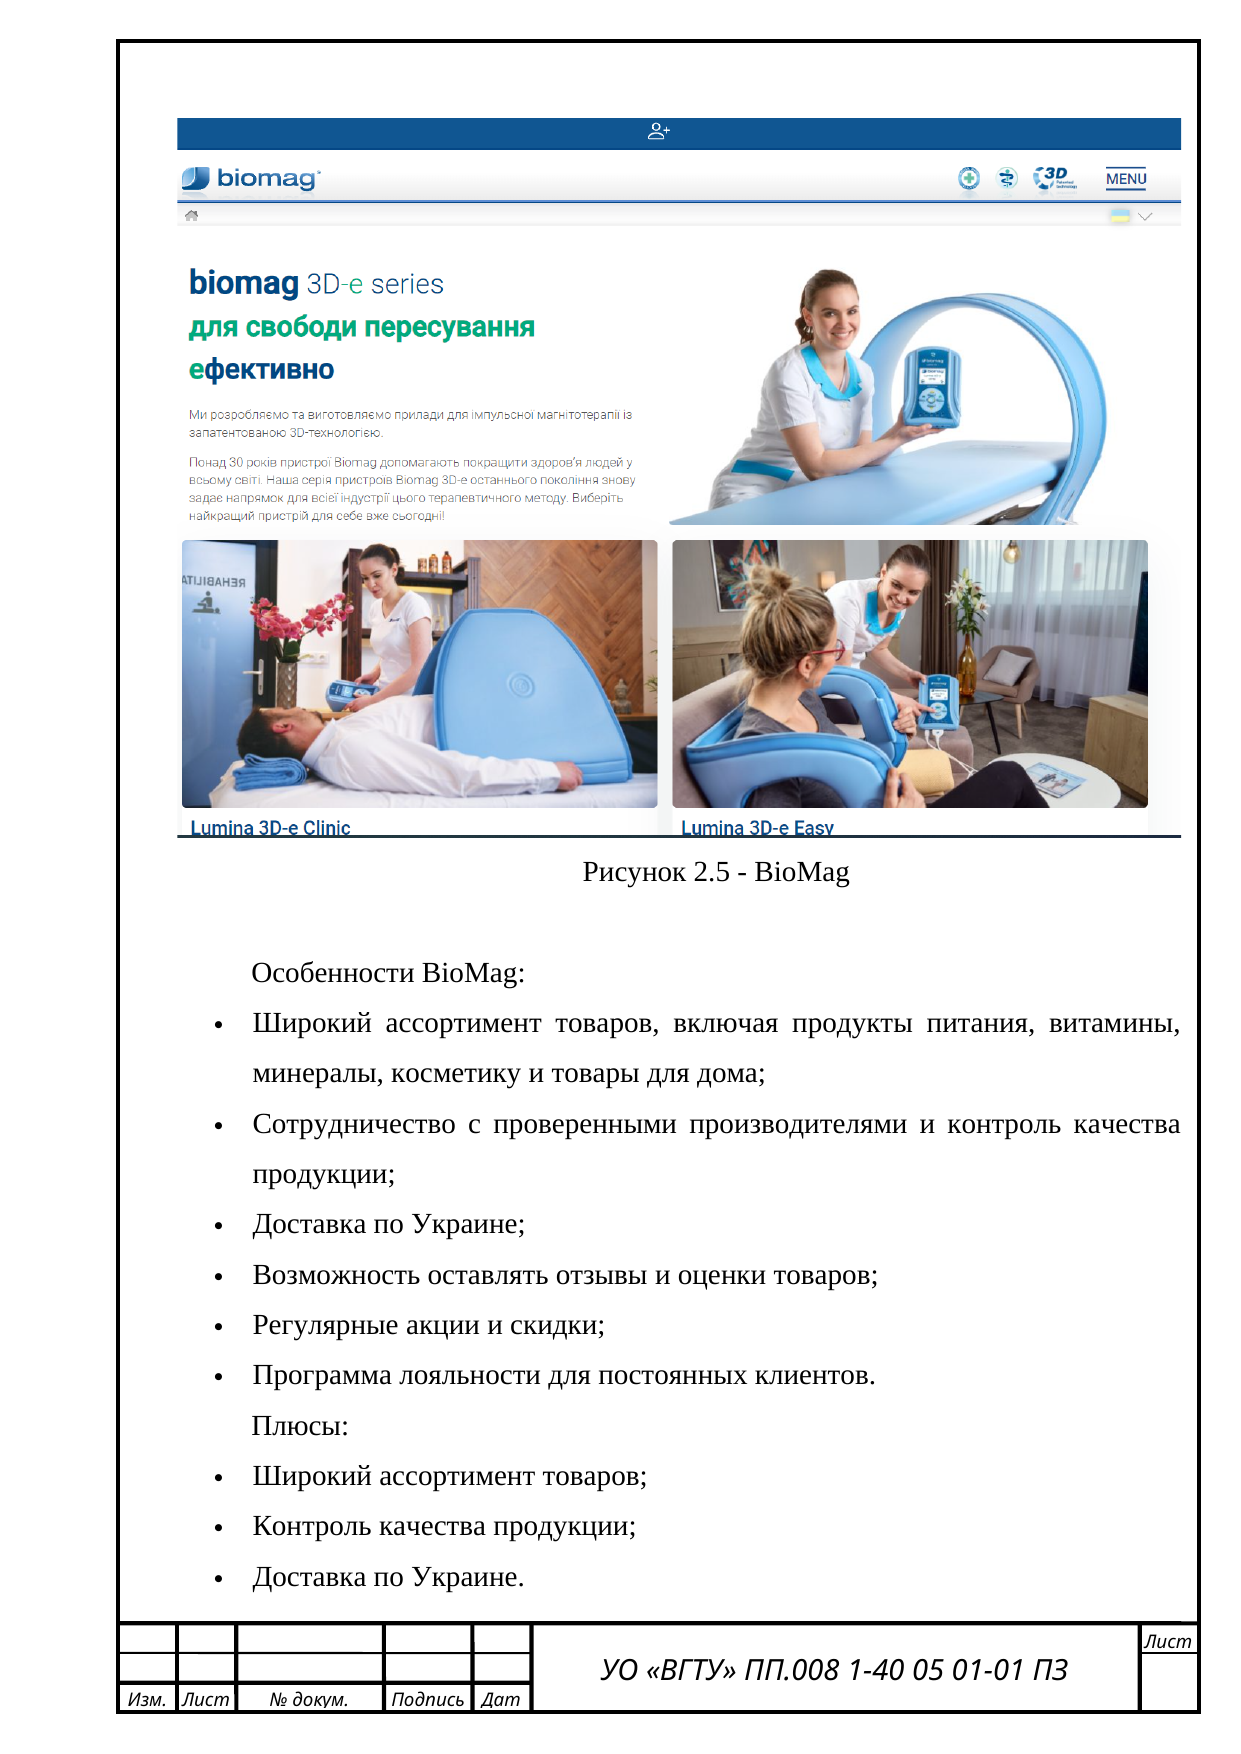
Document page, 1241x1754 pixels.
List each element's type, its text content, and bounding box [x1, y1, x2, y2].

text Плюсы: [177, 1408, 1181, 1441]
list Широкий ассортимент товаров; [215, 1458, 1181, 1492]
list Доставка по Украине; [215, 1207, 1181, 1240]
text Особенности BioMag: [177, 955, 1181, 988]
list Программа лояльности для постоянных клиентов. [215, 1357, 1181, 1391]
picture [177, 118, 1182, 838]
list Возможность оставлять отзывы и оценки товаров; [215, 1257, 1181, 1290]
text Рисунок 2.5 - BioMag [177, 854, 1181, 888]
list Широкий ассортимент товаров, включая продукты питания, витамины, минералы, косметику и товары для дома; [215, 1005, 1181, 1089]
list Регулярные акции и скидки; [215, 1307, 1181, 1341]
list Доставка по Украине. [215, 1559, 1181, 1592]
list Контроль качества продукции; [215, 1508, 1181, 1542]
list Сотрудничество с проверенными производителями и контроль качества продукции; [215, 1106, 1181, 1190]
